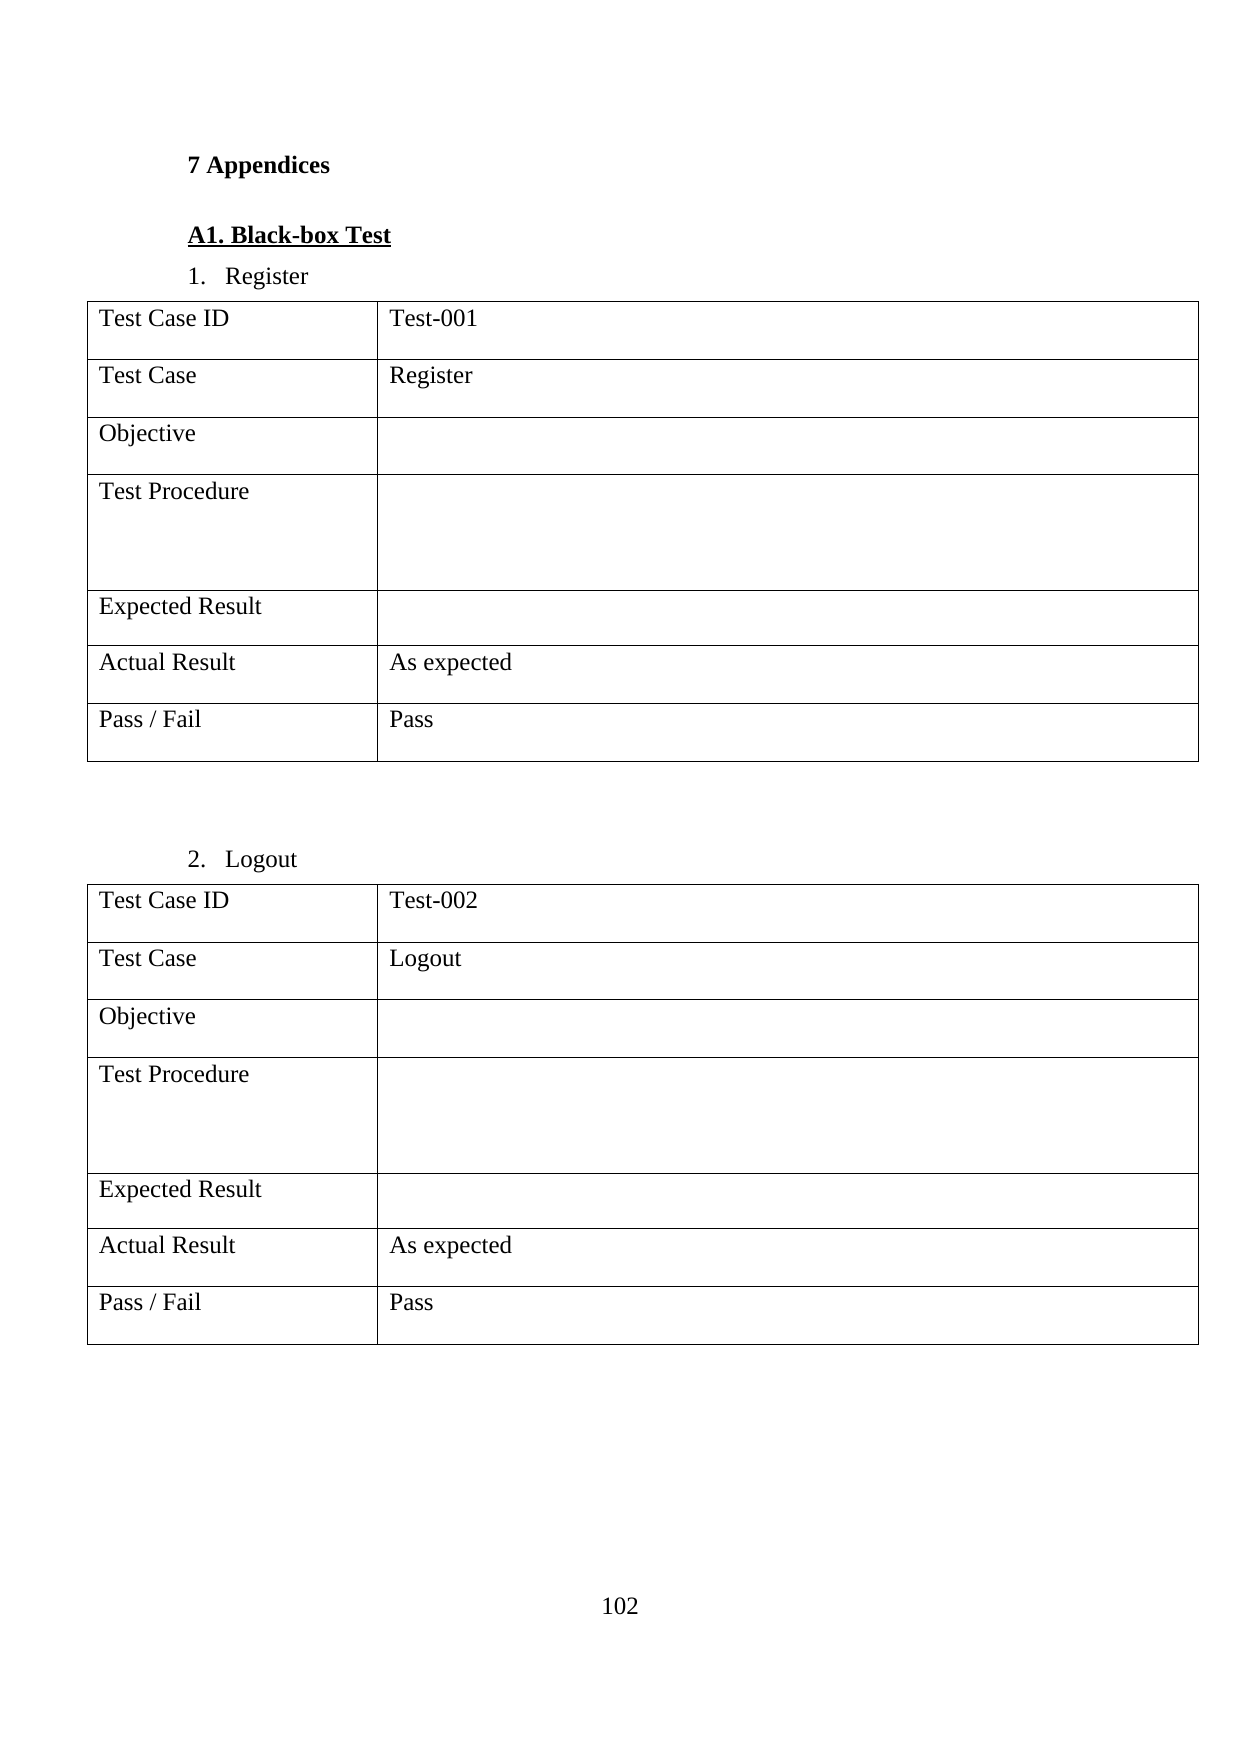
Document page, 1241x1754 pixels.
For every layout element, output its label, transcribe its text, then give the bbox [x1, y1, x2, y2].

text A1. Black-box Test [187, 220, 1059, 249]
table_cell As expected [378, 646, 1198, 703]
list Register [187, 261, 1059, 290]
table_cell [378, 1058, 1198, 1173]
table_cell Actual Result [88, 1229, 377, 1286]
table_cell Expected Result [88, 591, 377, 645]
table_header Test-001 [378, 302, 1198, 359]
table_header Test Case ID [88, 302, 377, 359]
table_cell Actual Result [88, 646, 377, 703]
table_cell Test Case [88, 943, 377, 999]
table_cell Test Procedure [88, 475, 377, 590]
list Logout [187, 844, 1059, 872]
table_cell [378, 591, 1198, 645]
table_cell Register [378, 360, 1198, 417]
table_cell Pass / Fail [88, 1287, 377, 1343]
table_cell [378, 1000, 1198, 1057]
table_cell Pass / Fail [88, 704, 377, 761]
table_cell As expected [378, 1229, 1198, 1286]
table_cell Objective [88, 1000, 377, 1057]
table_cell Expected Result [88, 1174, 377, 1228]
table_cell [378, 418, 1198, 474]
table_cell Logout [378, 943, 1198, 999]
table_header Test-002 [378, 885, 1198, 942]
table_header Test Case ID [88, 885, 377, 942]
table_cell Test Procedure [88, 1058, 377, 1173]
table_cell Objective [88, 418, 377, 474]
table_cell Test Case [88, 360, 377, 417]
subtitle 7 Appendices [112, 150, 1159, 179]
table_cell [378, 475, 1198, 590]
table_cell Pass [378, 704, 1198, 761]
table_cell Pass [378, 1287, 1198, 1343]
table_cell [378, 1174, 1198, 1228]
